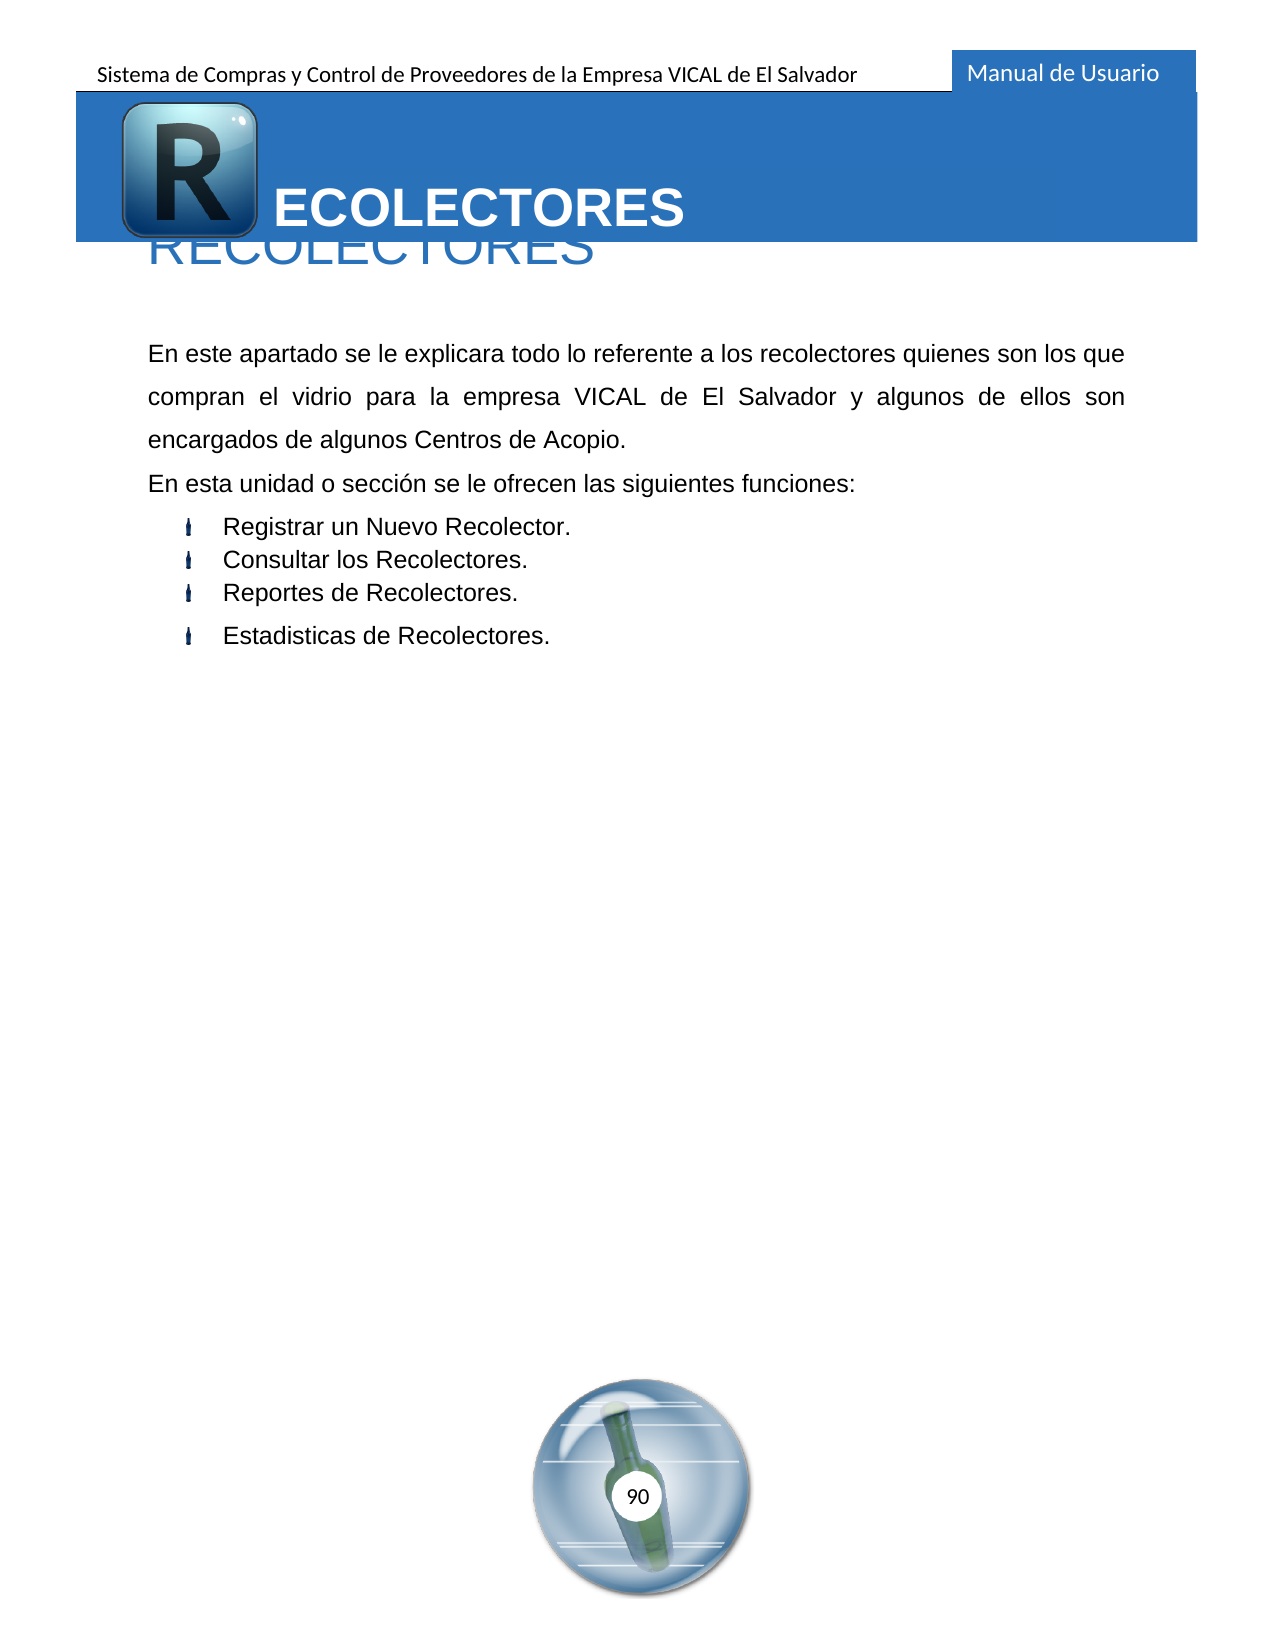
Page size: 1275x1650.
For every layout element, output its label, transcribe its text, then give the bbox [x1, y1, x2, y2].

list Consultar los Recolectores. [185, 545, 1127, 573]
subtitle RECOLECTORES [148, 214, 1127, 276]
picture [186, 584, 191, 602]
picture [186, 627, 191, 645]
picture [529, 1376, 755, 1599]
text En este apartado se le explicara todo lo referente a los recolectores quienes son los que compran el vidrio para la empresa VICAL de El Salvador y algunos de ellos son encargados de algunos Centros de Acopio. [148, 339, 1127, 454]
picture [186, 518, 191, 536]
text En esta unidad o sección se le ofrecen las siguientes funciones: [148, 469, 1127, 497]
list Estadisticas de Recolectores. [185, 621, 1127, 650]
list Registrar un Nuevo Recolector. [185, 512, 1127, 541]
picture [76, 92, 1198, 242]
picture [186, 551, 191, 569]
list Reportes de Recolectores. [185, 578, 1127, 607]
